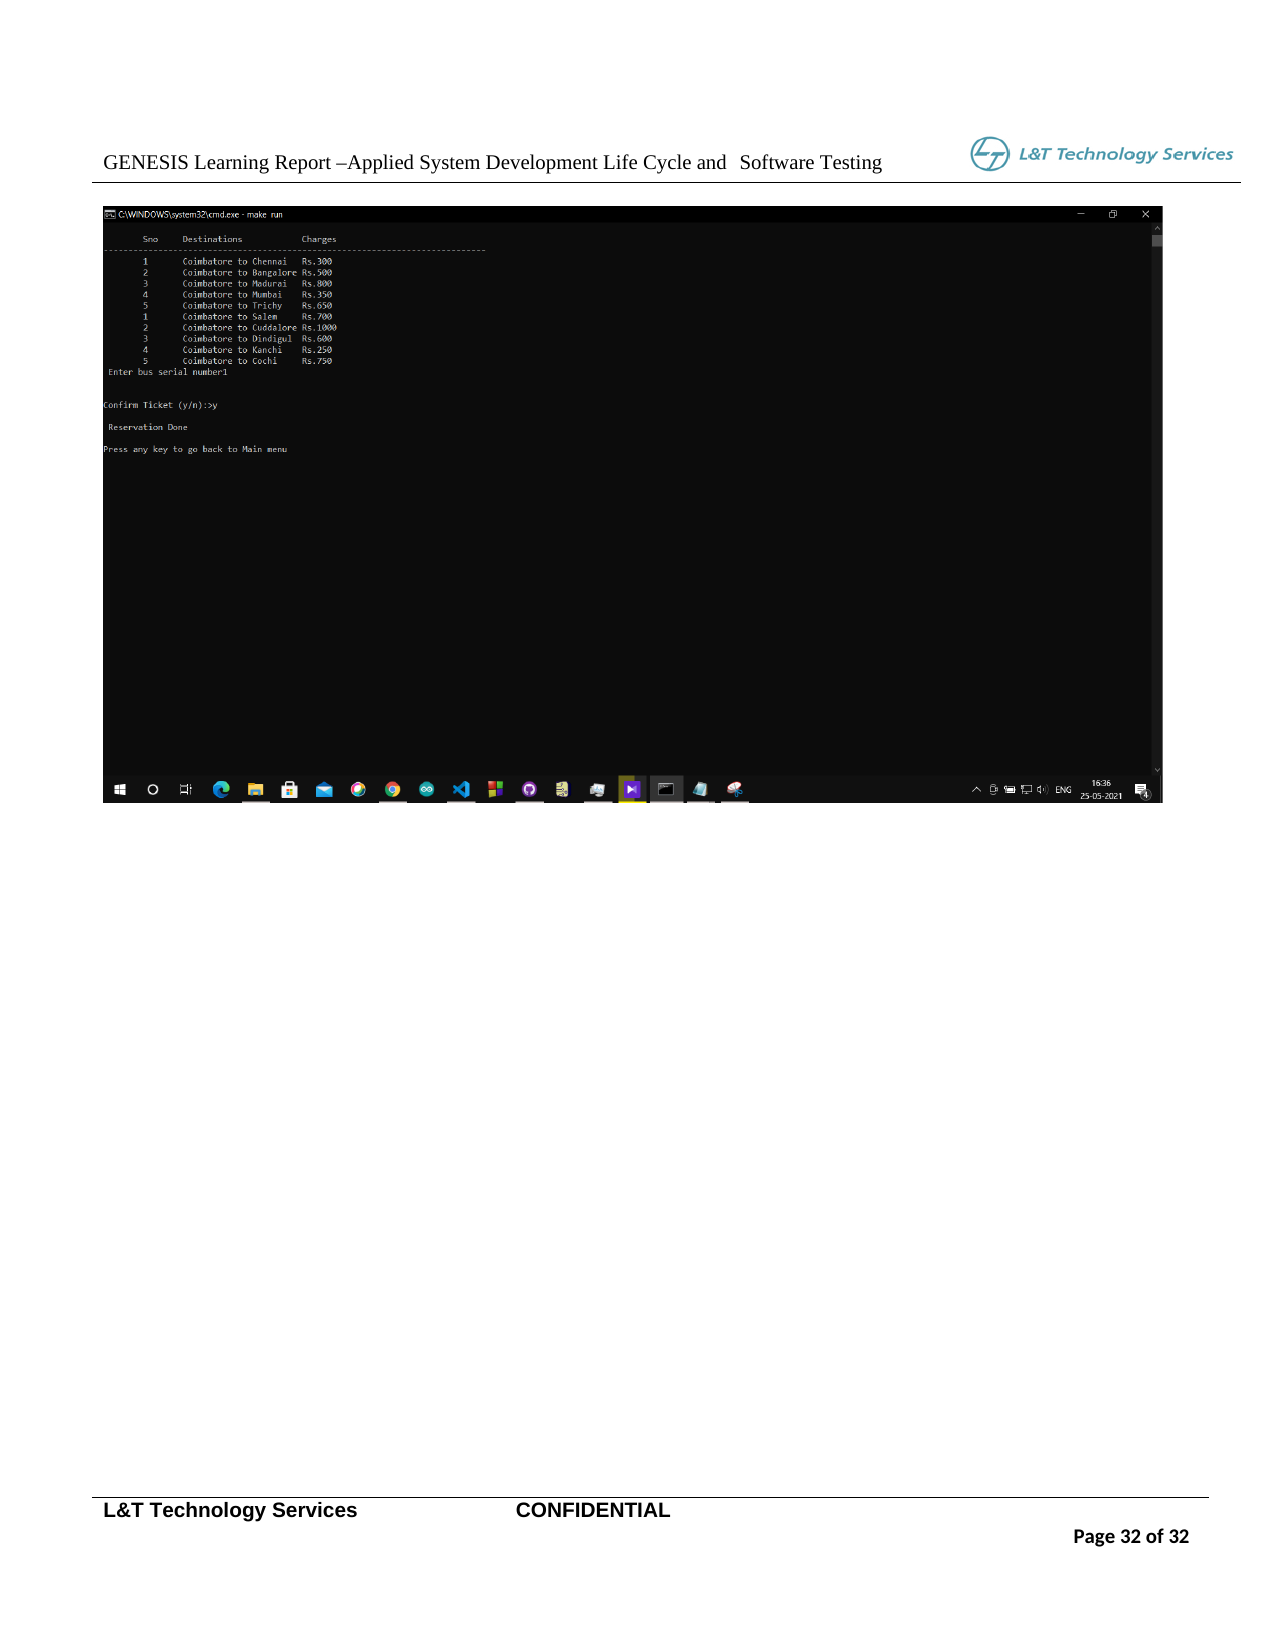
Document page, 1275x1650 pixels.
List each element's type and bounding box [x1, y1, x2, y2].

picture [103, 206, 1163, 803]
